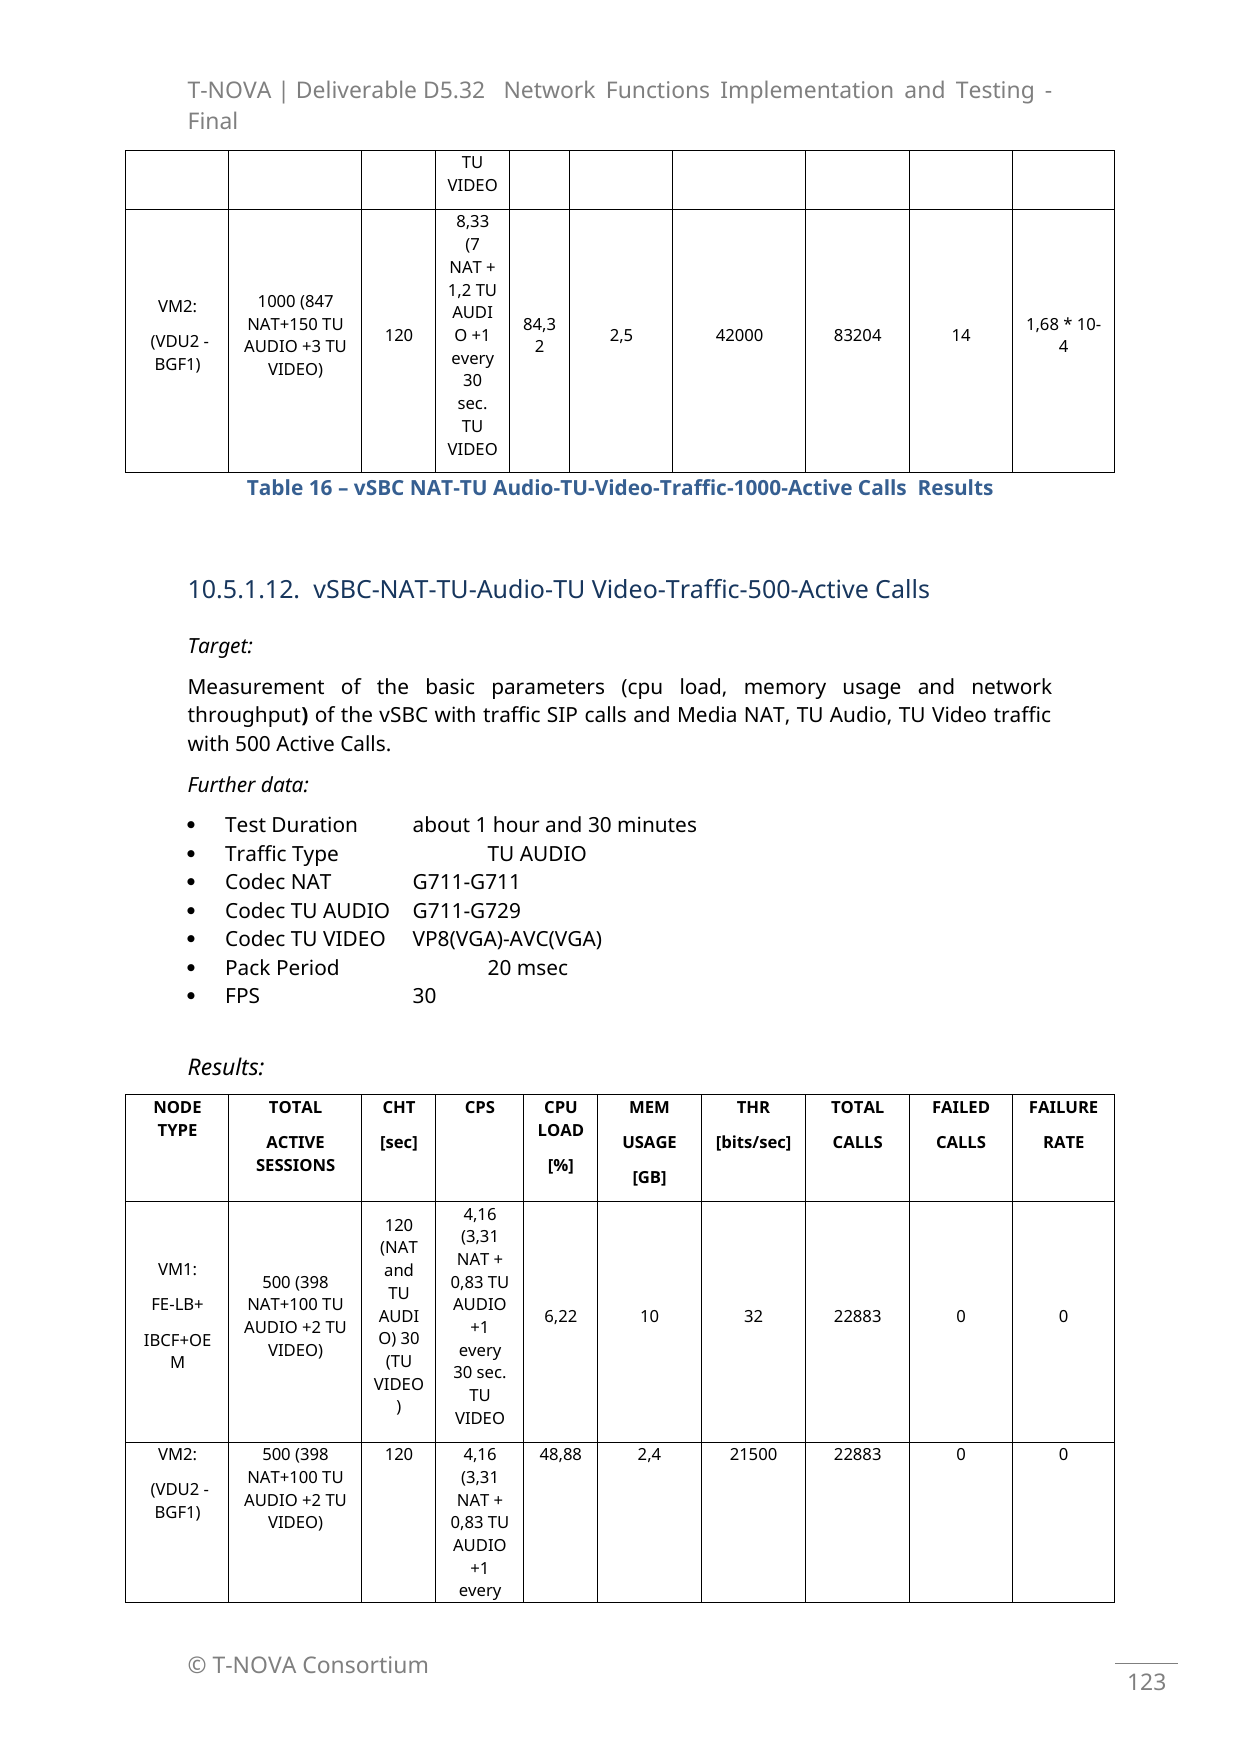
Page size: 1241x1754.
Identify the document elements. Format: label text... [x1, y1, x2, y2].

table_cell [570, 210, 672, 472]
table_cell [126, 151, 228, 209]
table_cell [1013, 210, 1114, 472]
text Results: [187, 1051, 1053, 1082]
list Test Duration about 1 hour and 30 minutes [187, 811, 1053, 839]
list Codec TU VIDEO VP8(VGA)-AVC(VGA) [187, 924, 1053, 953]
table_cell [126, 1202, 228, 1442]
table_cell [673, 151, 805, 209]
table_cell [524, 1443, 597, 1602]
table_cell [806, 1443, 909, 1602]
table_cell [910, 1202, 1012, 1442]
text Further data: [187, 770, 1053, 798]
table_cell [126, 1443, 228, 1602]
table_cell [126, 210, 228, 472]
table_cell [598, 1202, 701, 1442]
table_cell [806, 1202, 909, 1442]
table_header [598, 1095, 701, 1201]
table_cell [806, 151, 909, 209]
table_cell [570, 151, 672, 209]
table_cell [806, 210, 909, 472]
text Measurement of the basic parameters (cpu load, memory usage and network throughput) of the vSBC with traffic SIP calls and Media NAT, TU Audio, TU Video traffic with 500 Active Calls. [187, 672, 1053, 757]
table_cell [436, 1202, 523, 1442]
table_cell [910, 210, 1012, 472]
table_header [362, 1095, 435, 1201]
list Codec NAT G711-G711 [187, 867, 1053, 896]
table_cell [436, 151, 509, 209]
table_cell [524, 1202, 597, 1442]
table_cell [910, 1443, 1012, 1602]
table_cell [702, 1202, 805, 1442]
list Codec TU AUDIO G711-G729 [187, 896, 1053, 924]
text Target: [187, 631, 1053, 659]
list Pack Period 20 msec [187, 953, 1053, 981]
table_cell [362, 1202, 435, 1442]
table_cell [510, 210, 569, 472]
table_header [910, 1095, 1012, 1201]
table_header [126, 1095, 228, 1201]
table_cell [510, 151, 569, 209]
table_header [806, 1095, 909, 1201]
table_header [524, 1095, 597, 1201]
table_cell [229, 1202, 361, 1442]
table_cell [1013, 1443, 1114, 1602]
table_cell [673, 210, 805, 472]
text Table 16 – vSBC NAT-TU Audio-TU-Video-Traffic-1000-Active Calls Results [187, 473, 1053, 502]
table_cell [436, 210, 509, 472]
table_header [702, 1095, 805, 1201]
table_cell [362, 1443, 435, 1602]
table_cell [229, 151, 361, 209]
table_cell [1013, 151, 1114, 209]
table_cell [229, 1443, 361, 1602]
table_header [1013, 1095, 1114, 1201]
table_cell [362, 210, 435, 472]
list Traffic Type TU AUDIO [187, 839, 1053, 867]
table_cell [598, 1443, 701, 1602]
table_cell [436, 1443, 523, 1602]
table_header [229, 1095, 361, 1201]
list FPS 30 [187, 981, 1053, 1010]
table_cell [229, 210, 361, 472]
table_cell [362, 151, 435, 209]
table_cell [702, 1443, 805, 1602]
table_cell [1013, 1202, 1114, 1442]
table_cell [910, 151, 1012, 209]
subtitle vSBC-NAT-TU-Audio-TU Video-Traffic-500-Active Calls [187, 572, 1053, 606]
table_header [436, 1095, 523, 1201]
